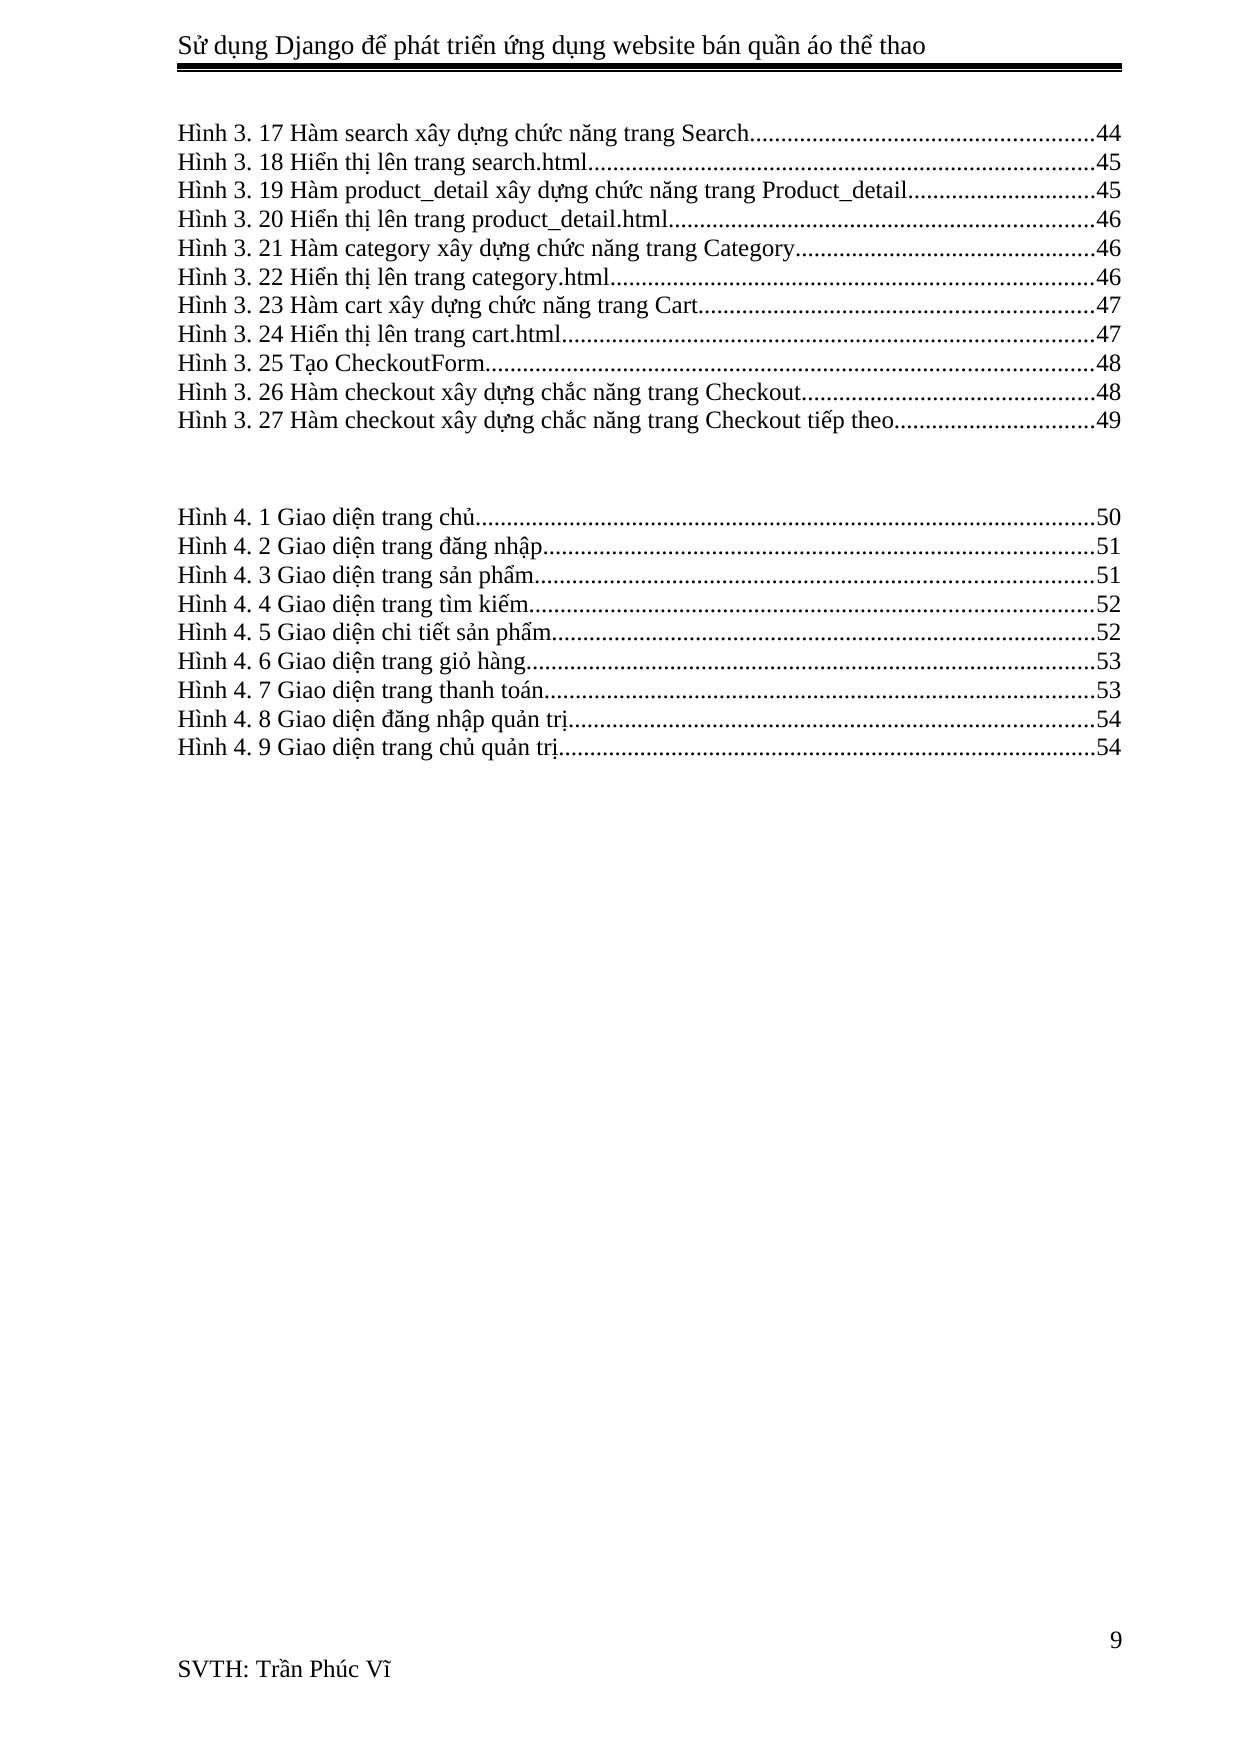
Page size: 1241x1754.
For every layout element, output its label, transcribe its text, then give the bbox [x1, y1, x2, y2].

text Hình 3. 22 Hiển thị lên trang category.html 46 [177, 262, 1122, 291]
text Hình 4. 7 Giao diện trang thanh toán 53 [177, 675, 1122, 704]
text Hình 3. 19 Hàm product_detail xây dựng chức năng trang Product_detail 45 [177, 176, 1122, 204]
text Hình 3. 17 Hàm search xây dựng chức năng trang Search 44 [177, 118, 1122, 147]
text Hình 3. 26 Hàm checkout xây dựng chắc năng trang Checkout 48 [177, 377, 1122, 406]
text Hình 4. 5 Giao diện chi tiết sản phẩm 52 [177, 617, 1122, 646]
text Hình 3. 21 Hàm category xây dựng chức năng trang Category 46 [177, 233, 1122, 262]
text Hình 4. 8 Giao diện đăng nhập quản trị 54 [177, 704, 1122, 732]
text Hình 4. 6 Giao diện trang giỏ hàng 53 [177, 646, 1122, 675]
text Hình 4. 3 Giao diện trang sản phẩm 51 [177, 560, 1122, 589]
text Hình 3. 18 Hiển thị lên trang search.html 45 [177, 147, 1122, 176]
text Hình 4. 1 Giao diện trang chủ 50 [177, 502, 1122, 531]
text Hình 3. 20 Hiển thị lên trang product_detail.html 46 [177, 204, 1122, 233]
text Hình 4. 4 Giao diện trang tìm kiếm 52 [177, 589, 1122, 617]
text Hình 3. 25 Tạo CheckoutForm 48 [177, 348, 1122, 377]
text Hình 3. 24 Hiển thị lên trang cart.html 47 [177, 319, 1122, 348]
text Hình 4. 9 Giao diện trang chủ quản trị 54 [177, 732, 1122, 761]
text Hình 3. 23 Hàm cart xây dựng chức năng trang Cart 47 [177, 291, 1122, 319]
text Hình 3. 27 Hàm checkout xây dựng chắc năng trang Checkout tiếp theo 49 [177, 406, 1122, 434]
text Hình 4. 2 Giao diện trang đăng nhập 51 [177, 531, 1122, 560]
